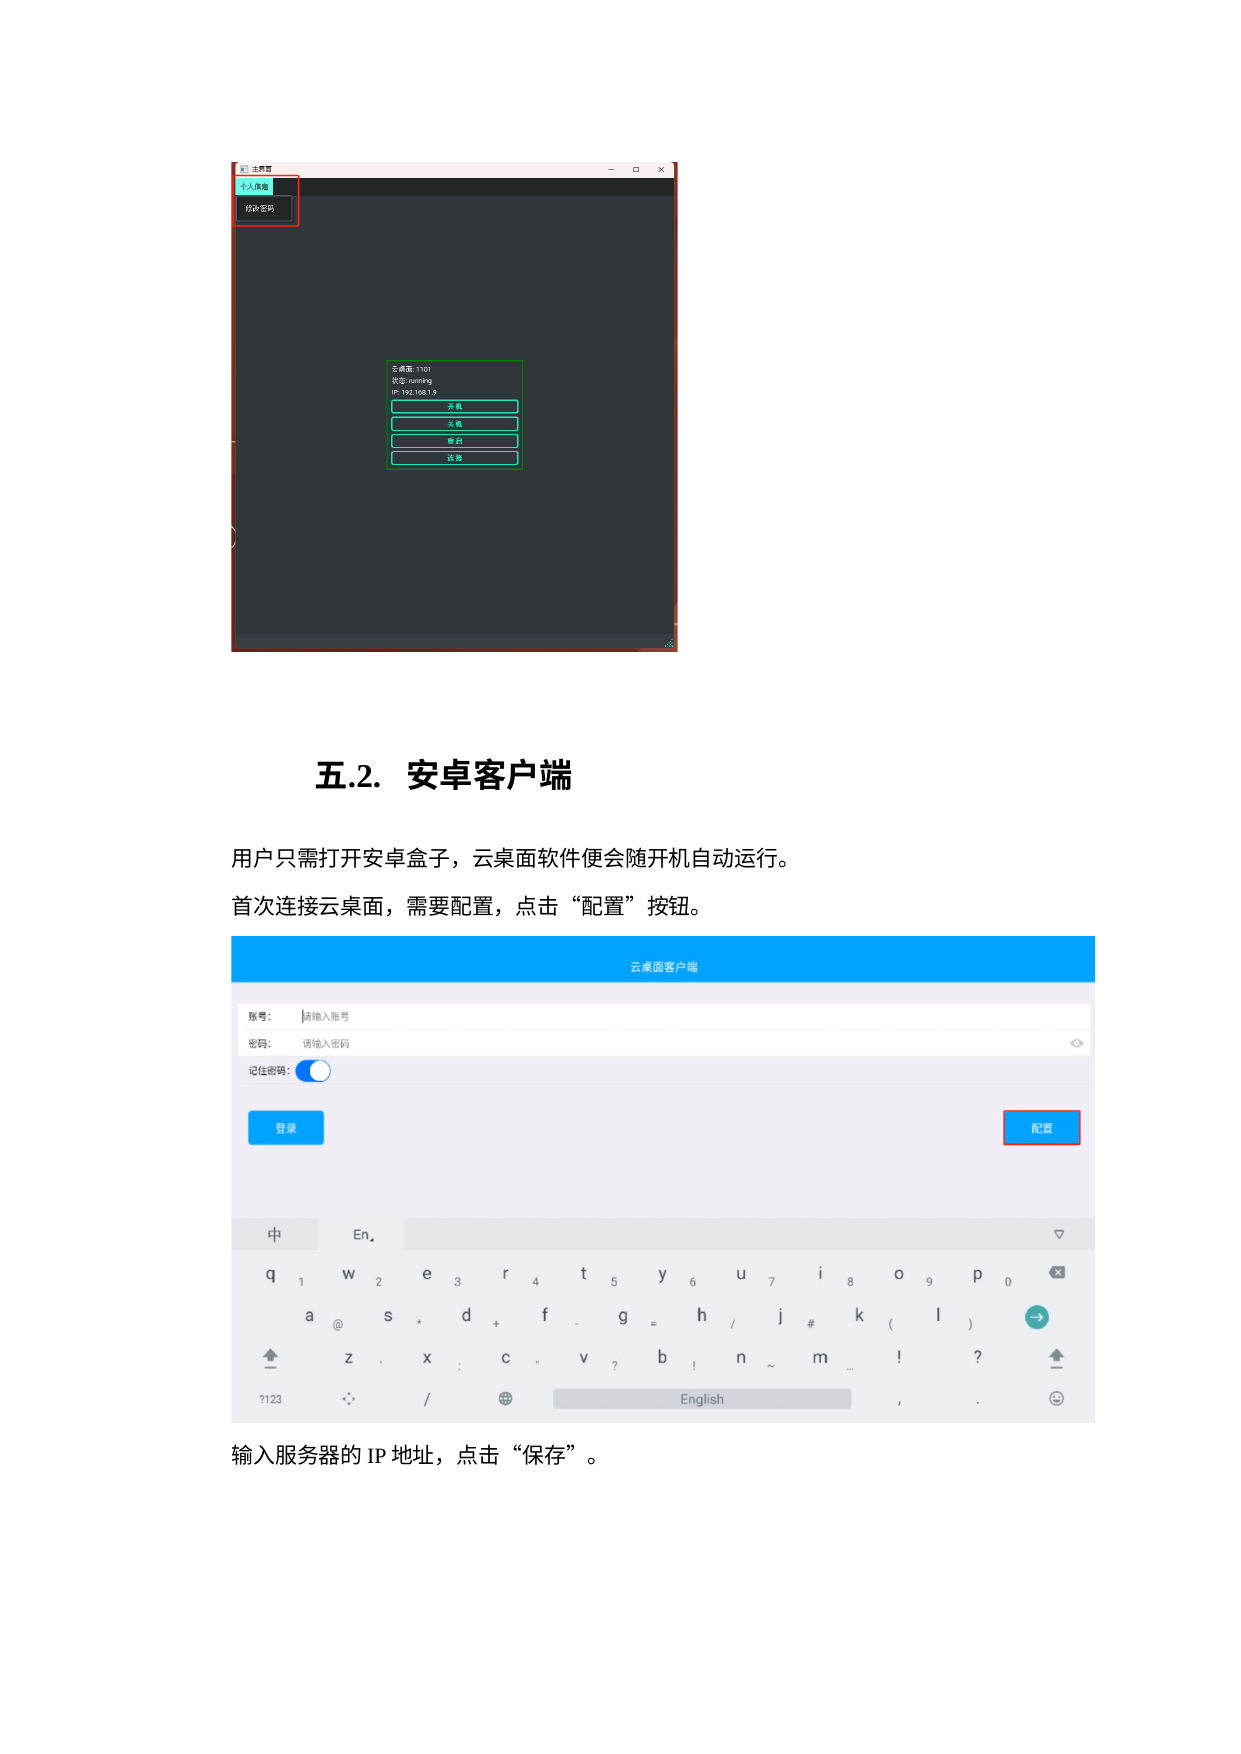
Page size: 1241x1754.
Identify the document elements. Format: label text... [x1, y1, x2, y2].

picture [231, 936, 1096, 1423]
subtitle 安卓客户端 [247, 740, 1053, 805]
text 输入服务器的IP地址，点击“保存”。 [187, 1438, 1053, 1470]
picture [231, 162, 678, 652]
text 首次连接云桌面，需要配置，点击“配置”按钮。 [187, 888, 1053, 921]
text 用户只需打开安卓盒子，云桌面软件便会随开机自动运行。 [187, 840, 1053, 873]
